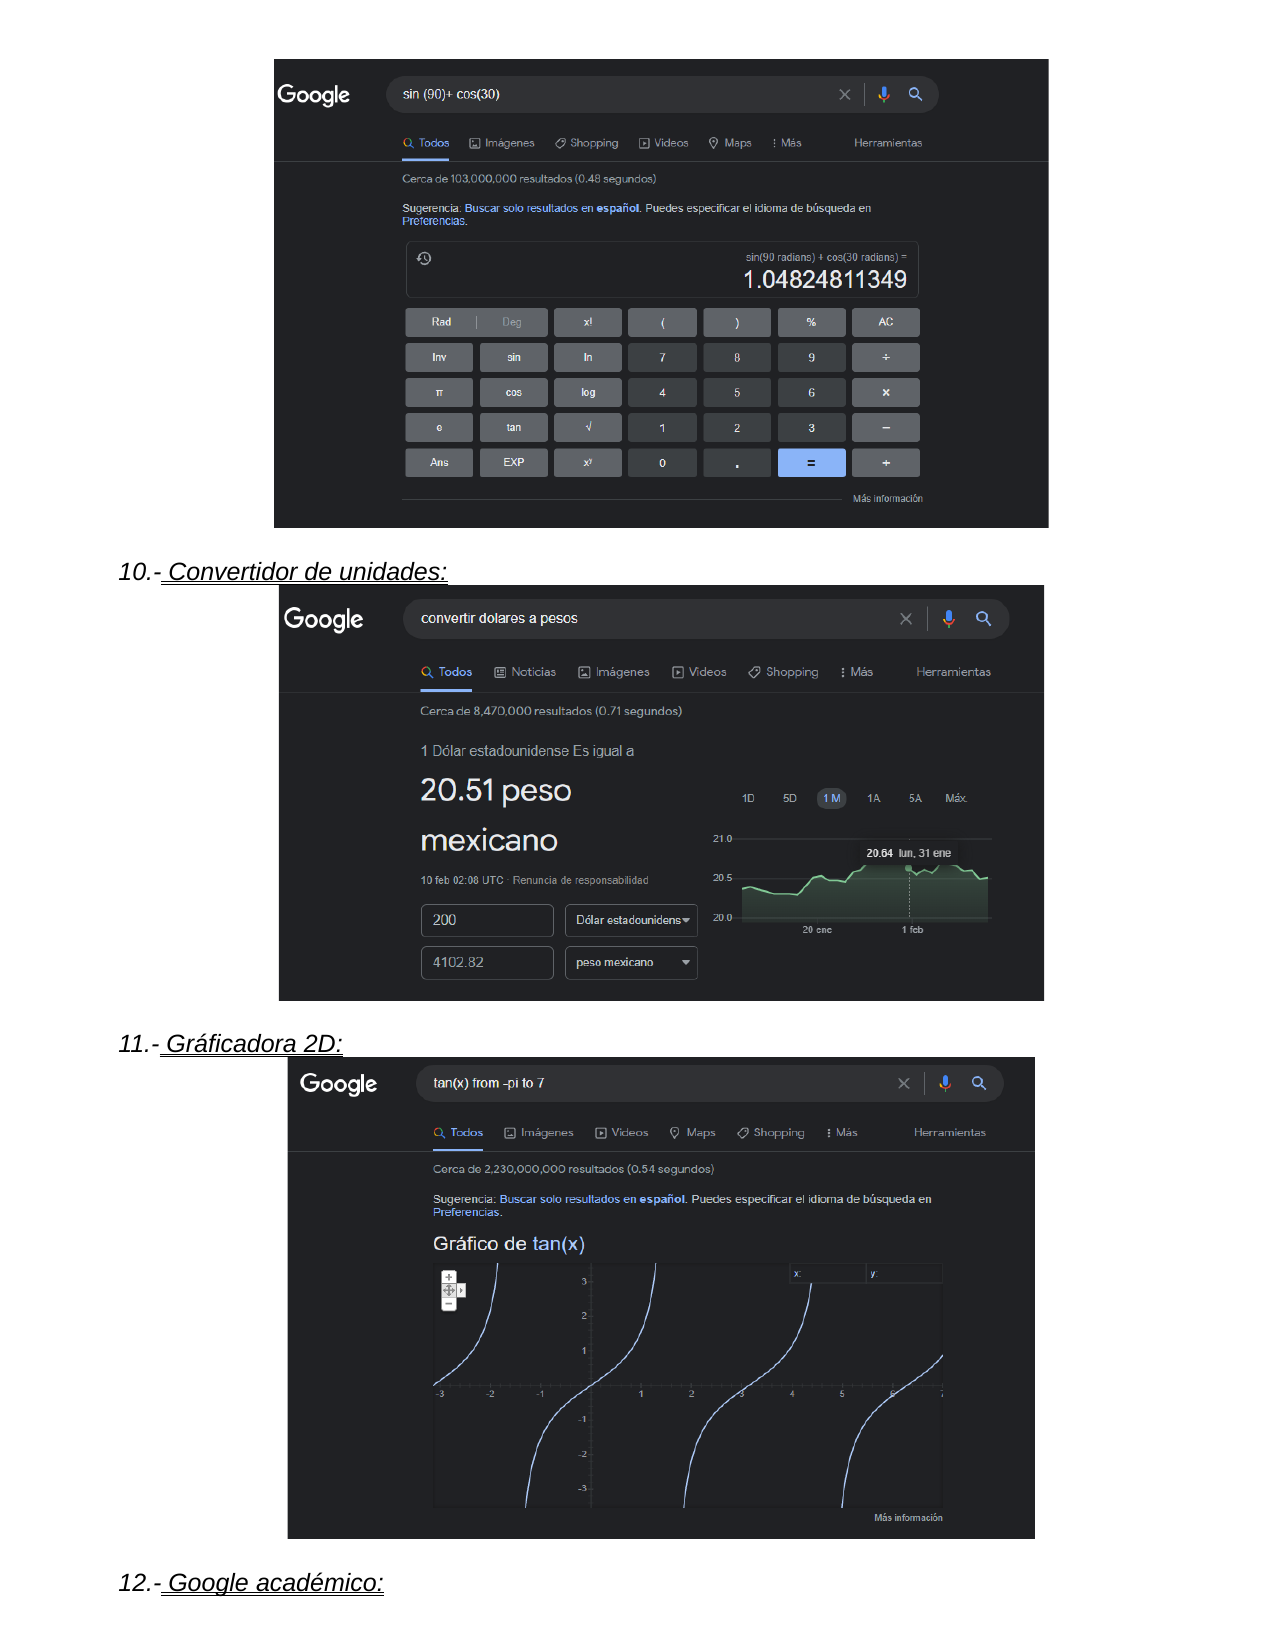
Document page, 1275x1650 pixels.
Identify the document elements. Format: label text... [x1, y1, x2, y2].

text 12.- Google académico: [118, 1568, 1205, 1596]
picture [287, 1057, 1035, 1539]
text 11.- Gráficadora 2D: [118, 1029, 1205, 1058]
picture [278, 585, 1045, 1001]
picture [274, 59, 1049, 528]
text 10.- Convertidor de unidades: [118, 557, 1205, 585]
